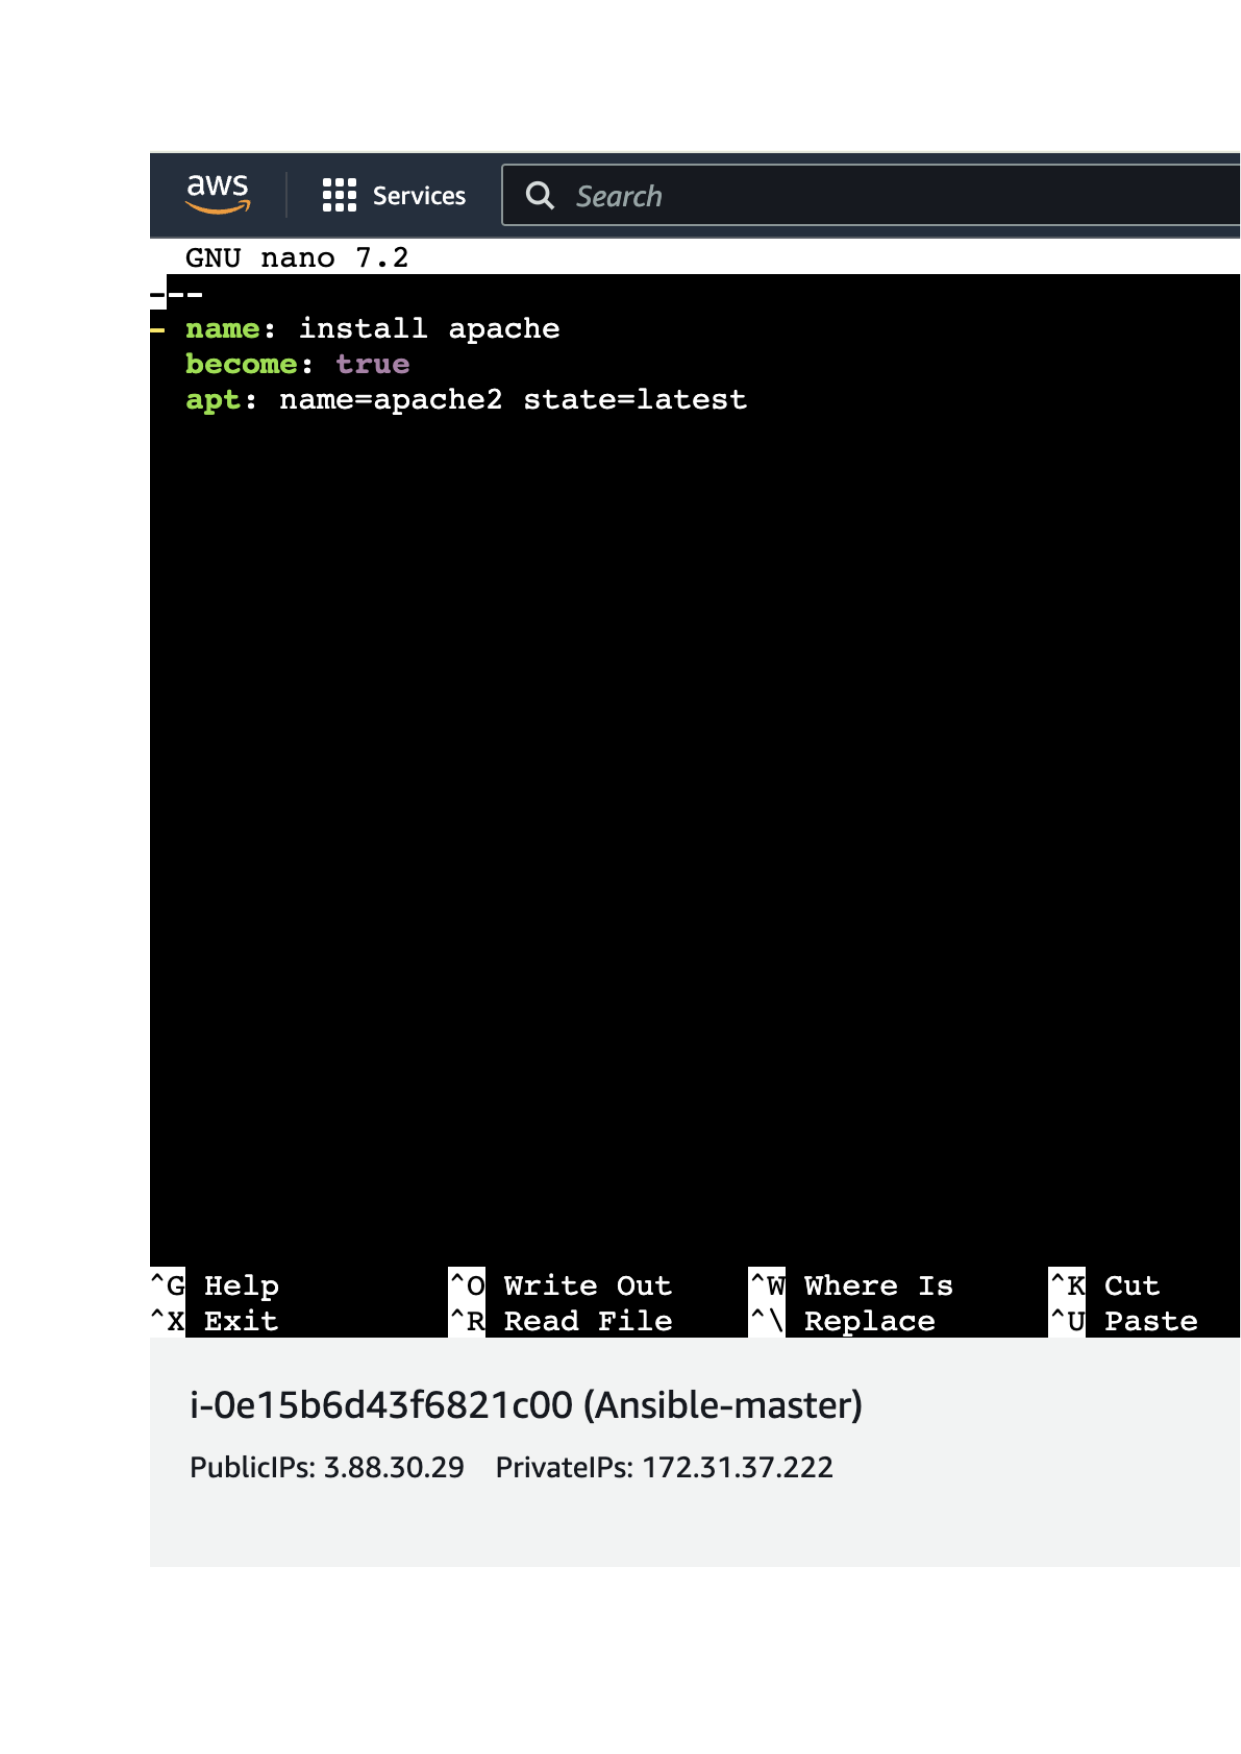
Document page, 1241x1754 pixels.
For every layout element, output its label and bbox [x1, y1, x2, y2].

picture [150, 150, 1241, 1567]
